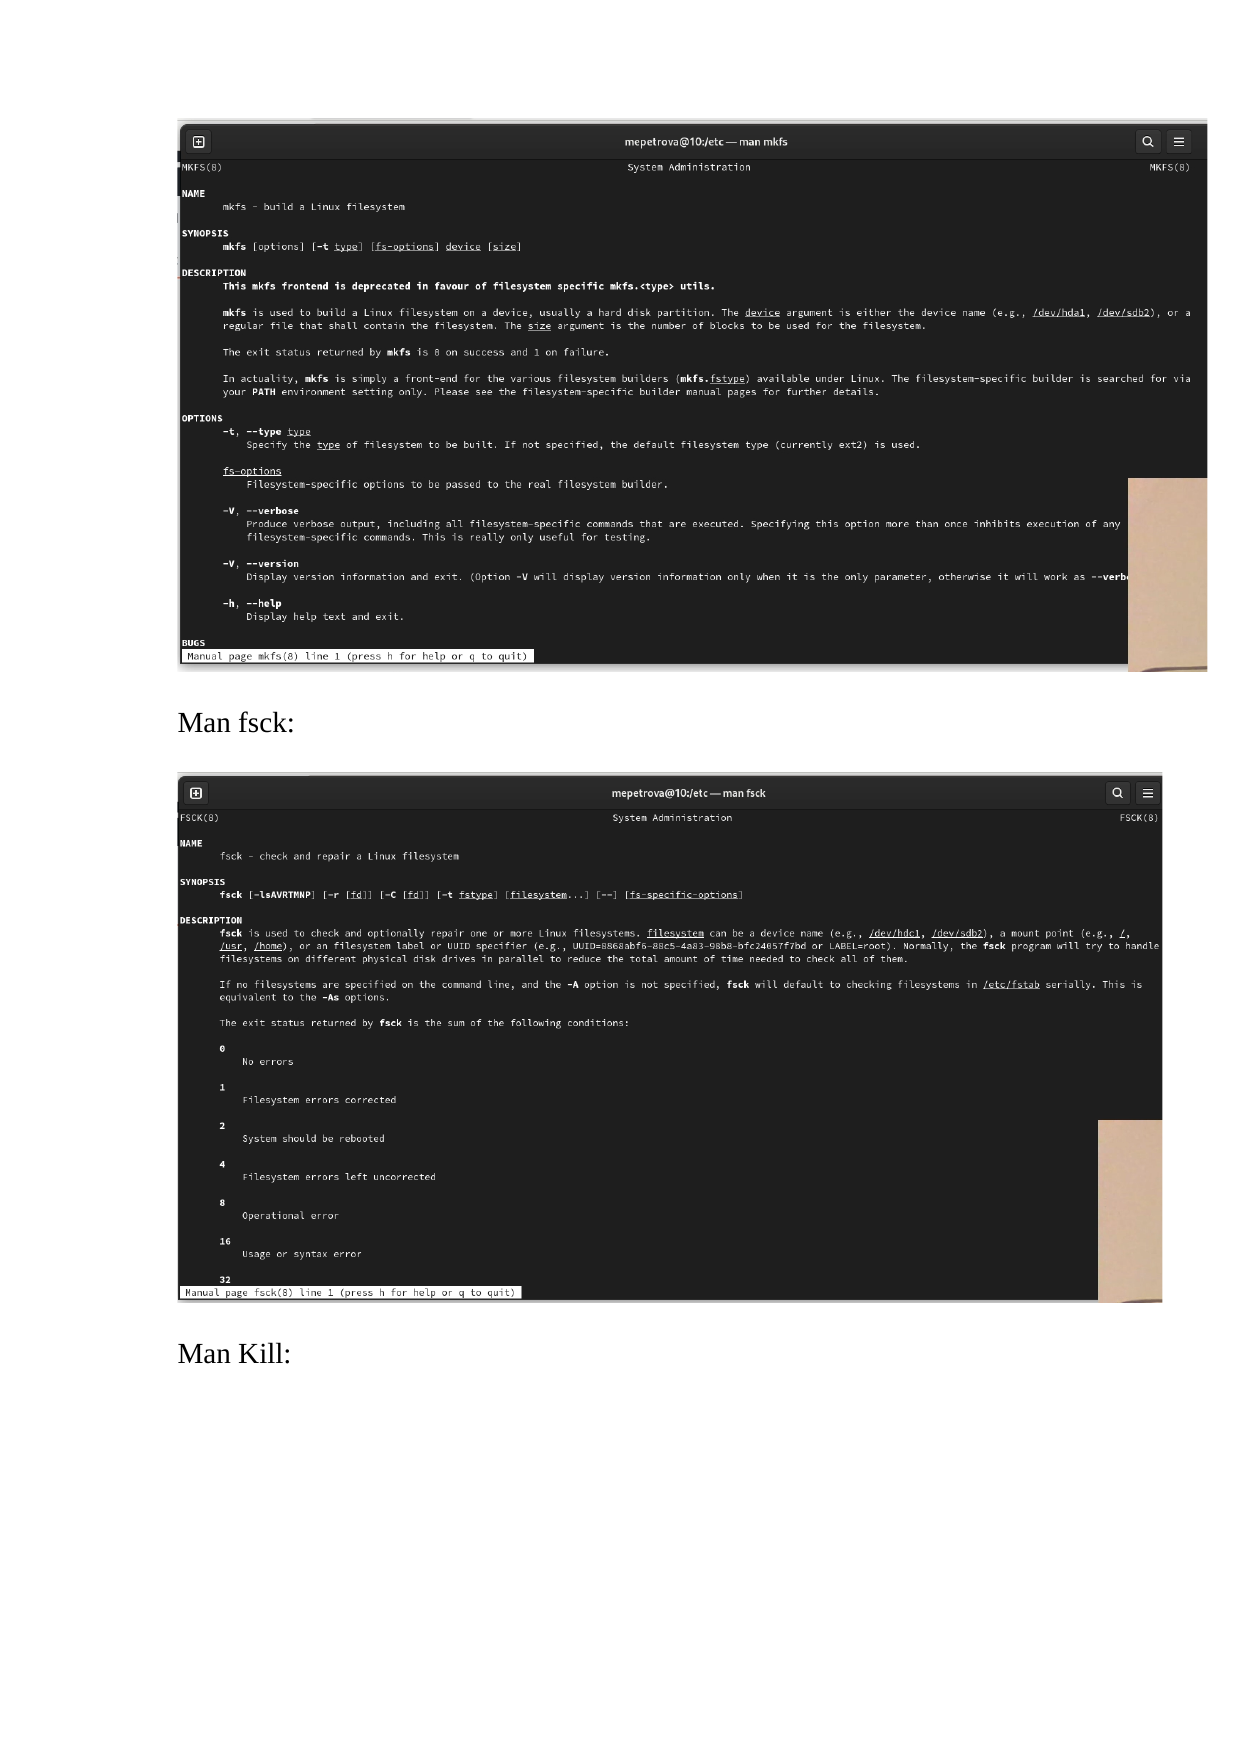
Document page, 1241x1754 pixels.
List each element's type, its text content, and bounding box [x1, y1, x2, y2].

picture [177, 118, 1208, 672]
text Man Kill: [177, 1336, 1152, 1369]
text Man fsck: [177, 706, 1152, 739]
picture [177, 772, 1163, 1303]
